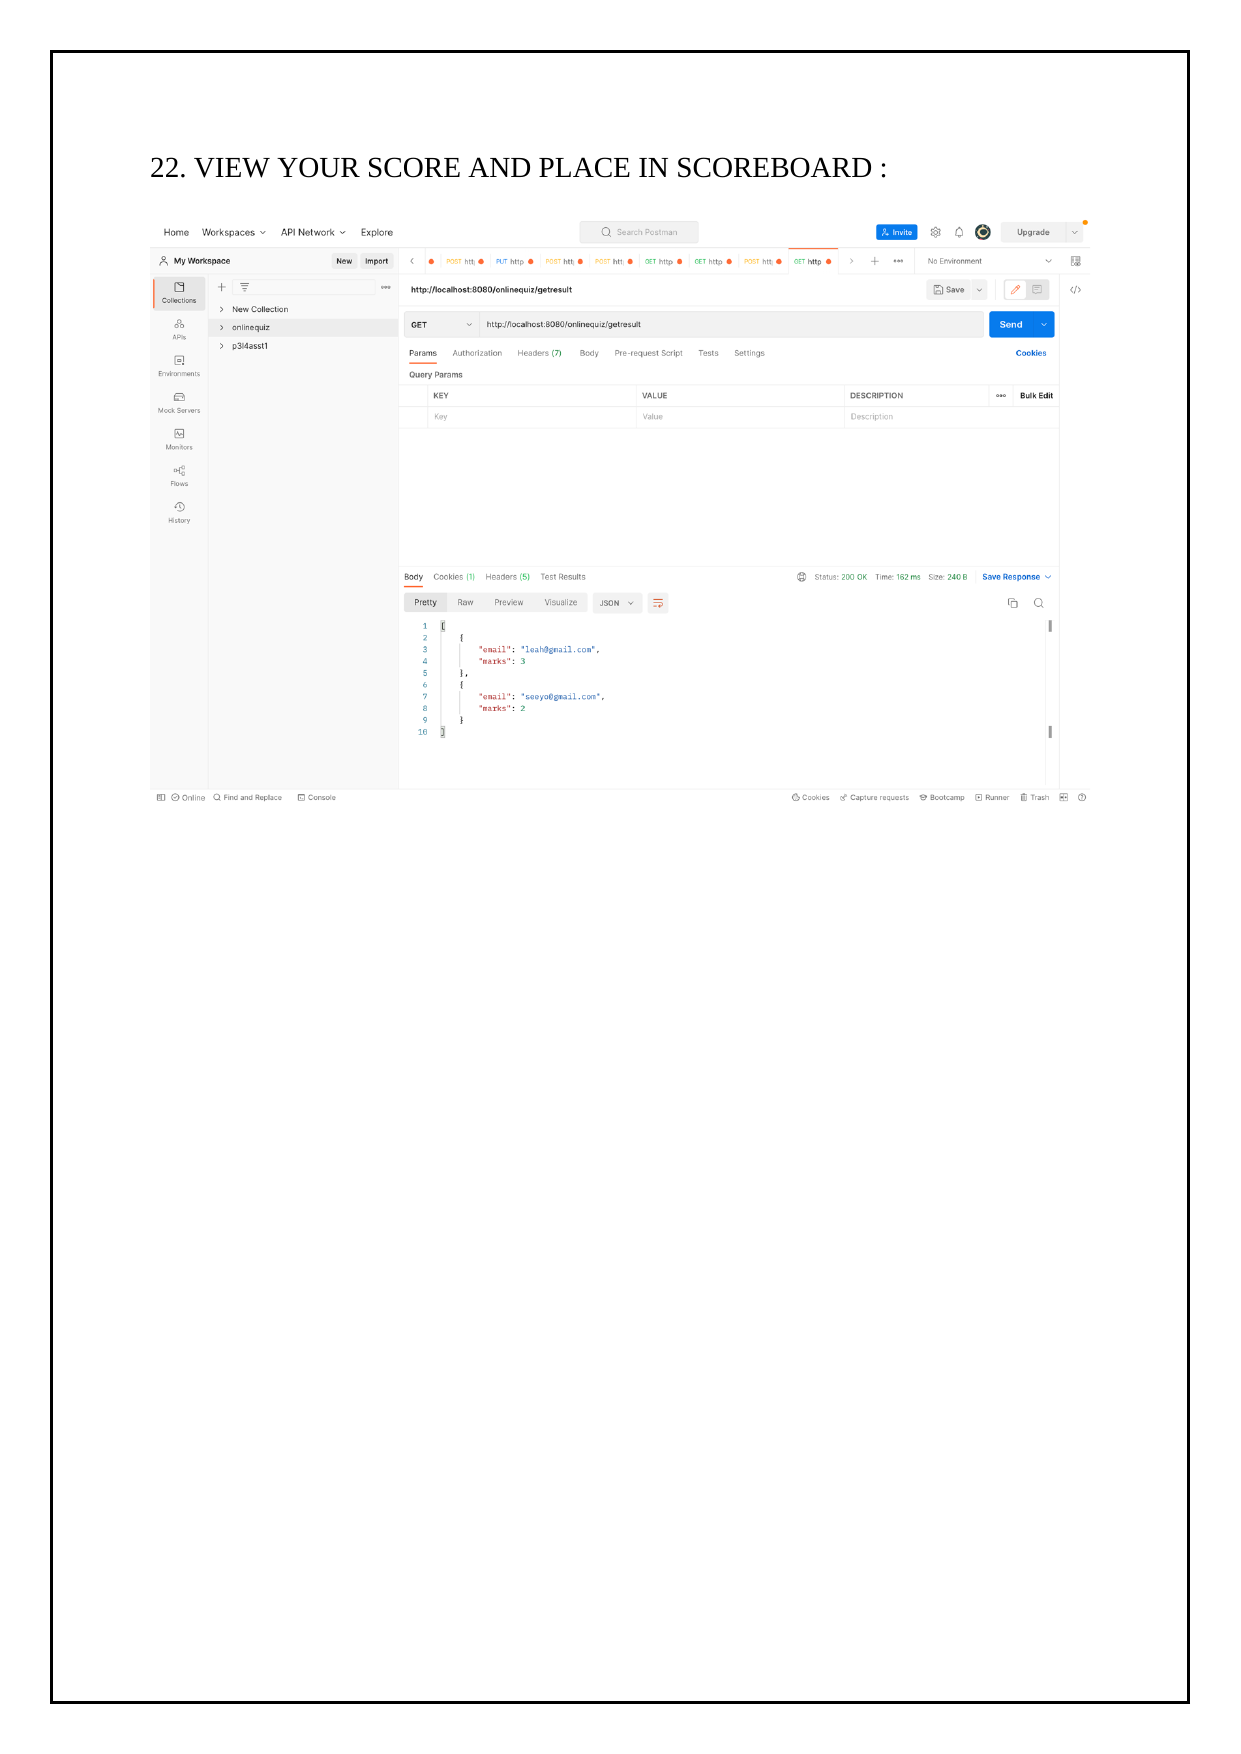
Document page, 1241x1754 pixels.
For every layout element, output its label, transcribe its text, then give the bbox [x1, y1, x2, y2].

text 22. VIEW YOUR SCORE AND PLACE IN SCOREBOARD : [150, 150, 1090, 183]
picture [150, 217, 1091, 805]
